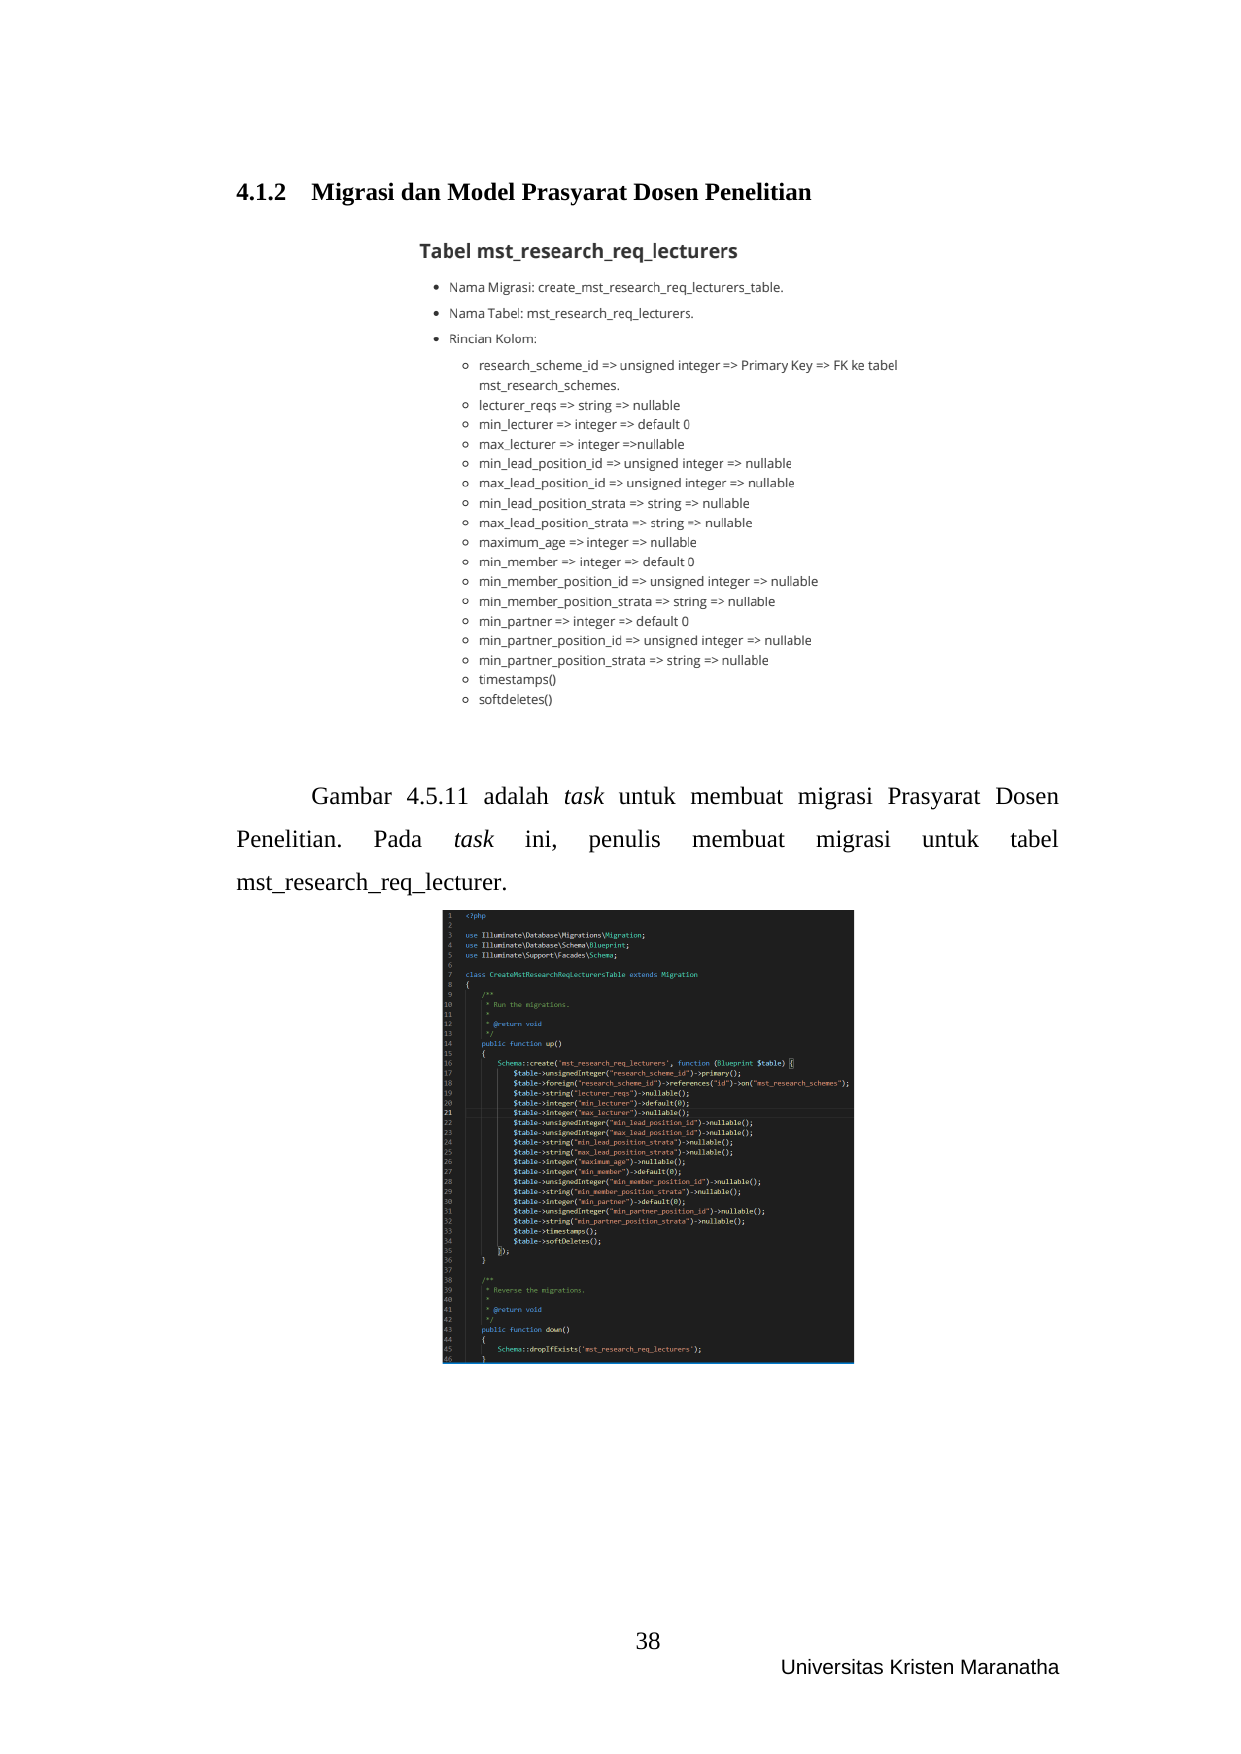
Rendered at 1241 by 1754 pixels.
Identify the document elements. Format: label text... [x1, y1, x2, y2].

picture [383, 227, 927, 710]
picture [442, 910, 855, 1364]
text Gambar 4.5.11 adalah task untuk membuat migrasi Prasyarat Dosen Penelitian. Pada task ini, penulis membuat migrasi untuk tabel mst_research_req_lecturer. [236, 781, 1059, 896]
subtitle 4.1.2 Migrasi dan Model Prasyarat Dosen Penelitian [236, 177, 1059, 206]
